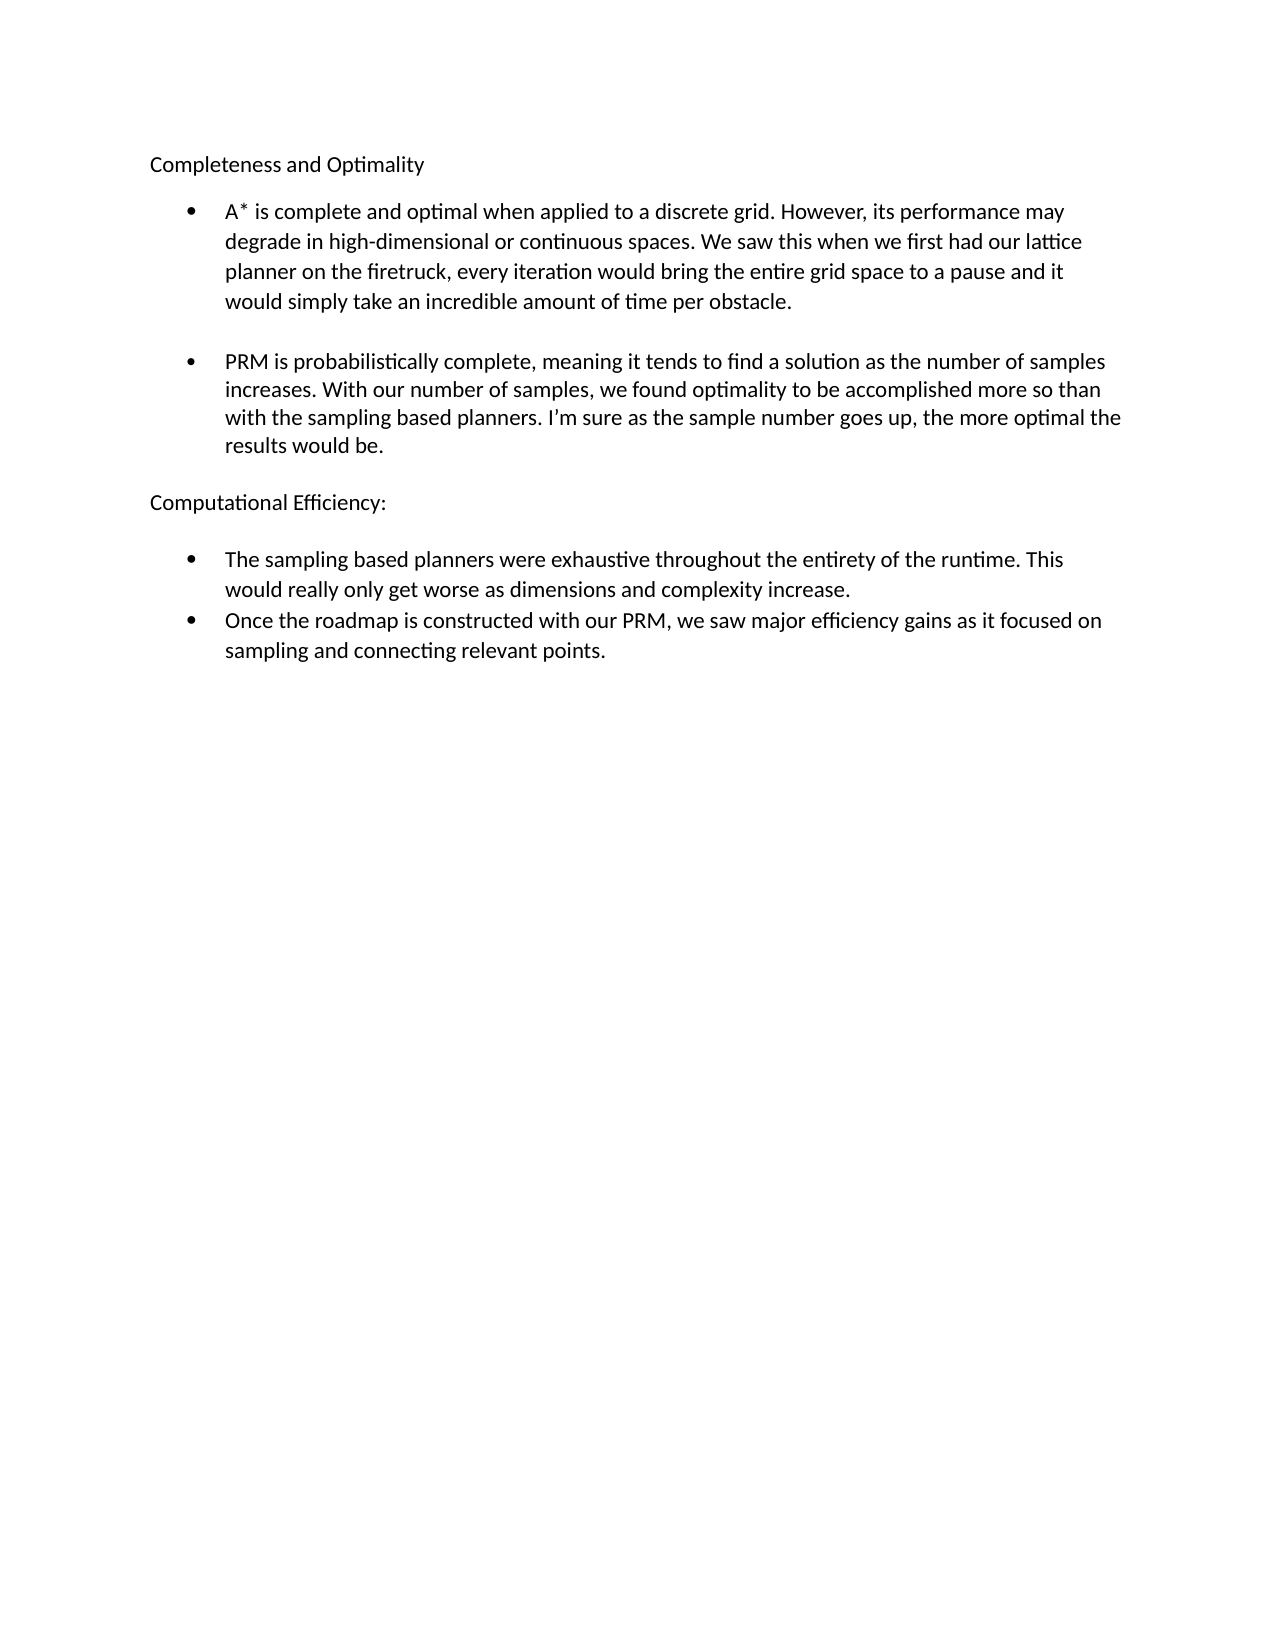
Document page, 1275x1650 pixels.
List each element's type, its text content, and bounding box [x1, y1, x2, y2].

text Completeness and Optimality [150, 150, 1125, 178]
list Once the roadmap is constructed with our PRM, we saw major efficiency gains as it focused on sampling and connecting relevant points. [187, 606, 1125, 664]
text Computational Efficiency: [150, 488, 1125, 516]
list A* is complete and optimal when applied to a discrete grid. However, its performance may degrade in high-dimensional or continuous spaces. We saw this when we first had our lattice planner on the firetruck, every iteration would bring the entire grid space to a pause and it would simply take an incredible amount of time per obstacle. [187, 197, 1125, 316]
list The sampling based planners were exhaustive throughout the entirety of the runtime. This would really only get worse as dimensions and complexity increase. [187, 545, 1125, 603]
list PRM is probabilistically complete, meaning it tends to find a solution as the number of samples increases. With our number of samples, we found optimality to be accomplished more so than with the sampling based planners. I’m sure as the sample number goes up, the more optimal the results would be. [187, 347, 1125, 459]
